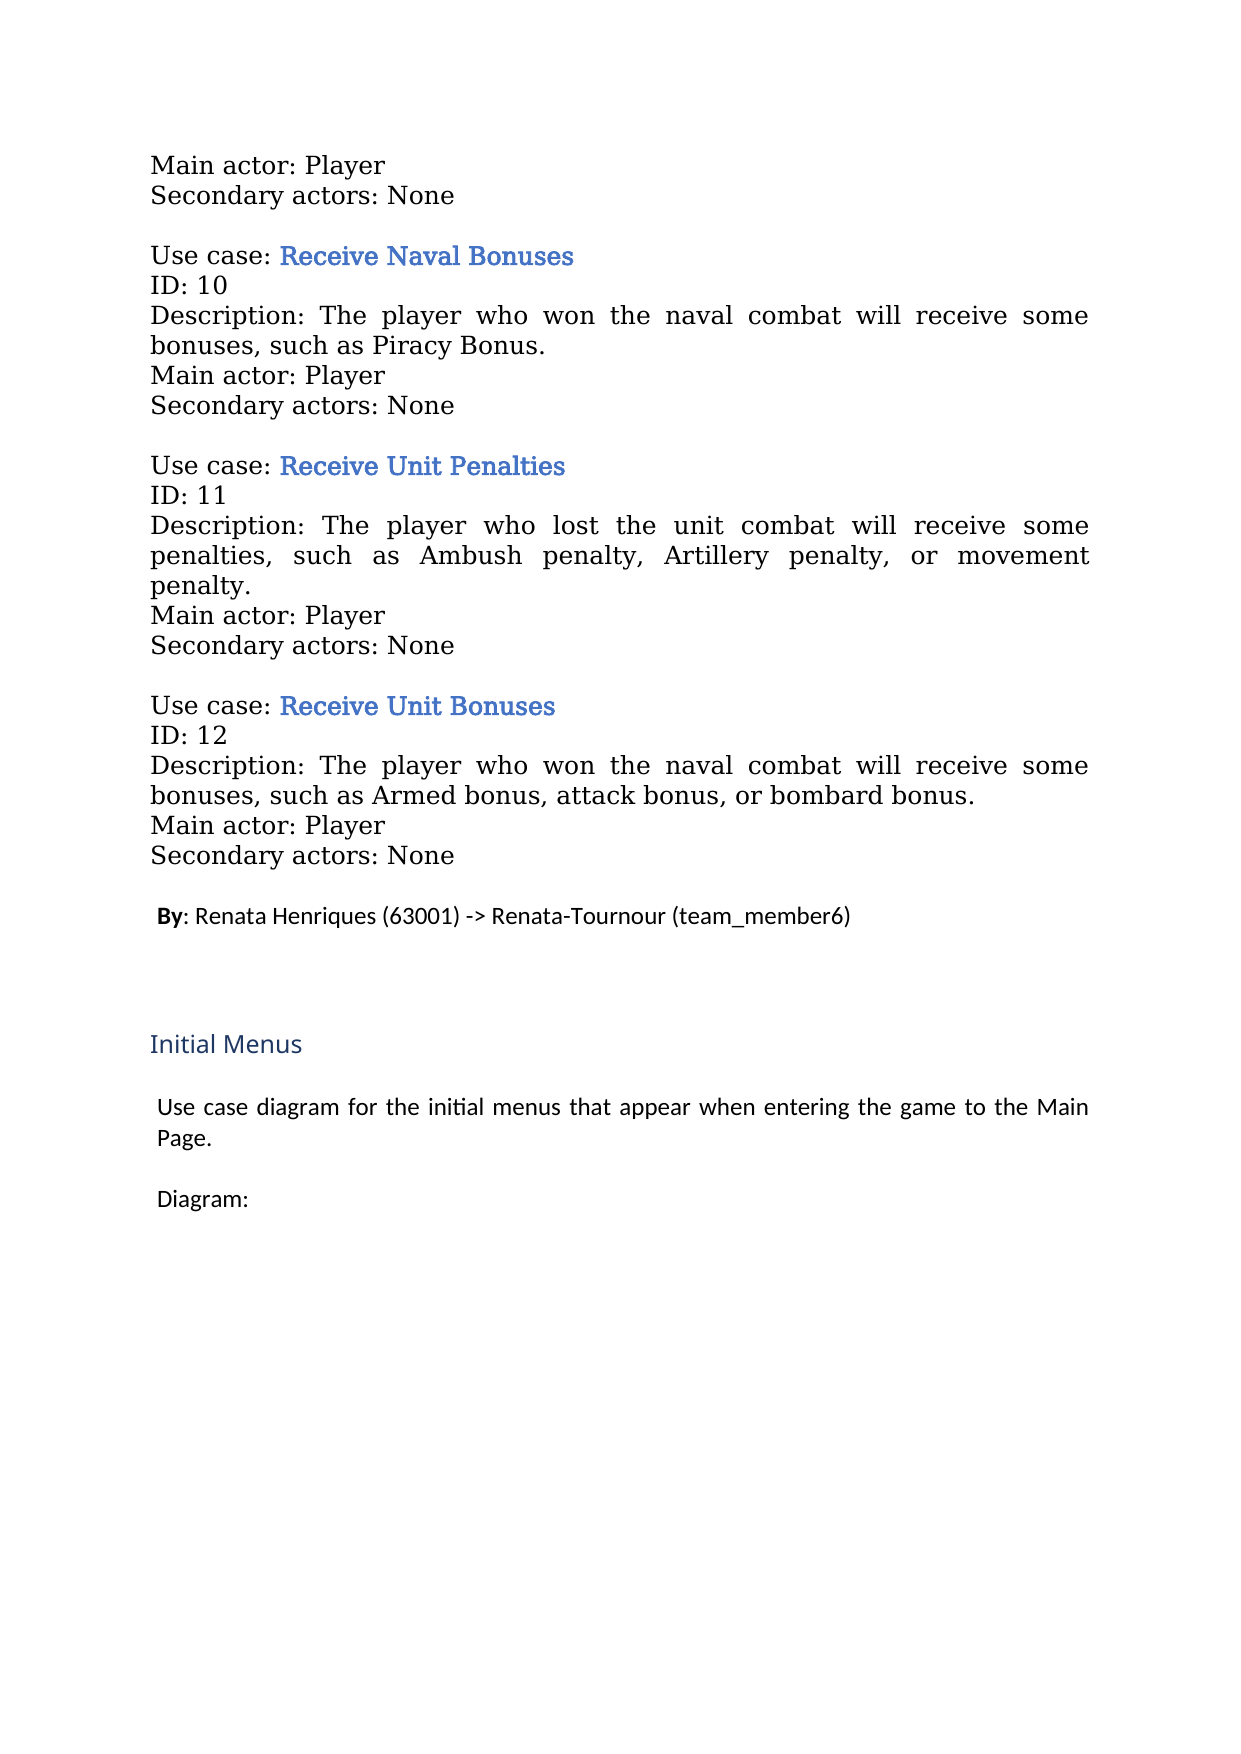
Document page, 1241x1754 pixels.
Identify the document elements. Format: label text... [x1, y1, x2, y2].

text Use case: Receive Naval Bonuses [150, 240, 1090, 270]
text Description: The player who won the naval combat will receive some bonuses, such as Armed bonus, attack bonus, or bombard bonus. [150, 750, 1090, 810]
text Diagram: [157, 1183, 1090, 1213]
text ID: 12 [150, 720, 1090, 750]
text Secondary actors: None [150, 180, 1090, 210]
text By: Renata Henriques (63001) -> Renata-Tournour (team_member6) [157, 901, 1090, 931]
text Secondary actors: None [150, 630, 1090, 660]
text Secondary actors: None [150, 390, 1090, 420]
subtitle Initial Menus [150, 1027, 1090, 1061]
text Use case diagram for the initial menus that appear when entering the game to the Main Page. [157, 1091, 1090, 1152]
text Main actor: Player [150, 600, 1090, 630]
text Secondary actors: None [150, 840, 1090, 870]
text ID: 10 [150, 270, 1090, 300]
text Use case: Receive Unit Penalties [150, 450, 1090, 480]
text Main actor: Player [150, 150, 1090, 180]
text Main actor: Player [150, 810, 1090, 840]
text Main actor: Player [150, 360, 1090, 390]
text ID: 11 [150, 480, 1090, 510]
text Description: The player who lost the unit combat will receive some penalties, such as Ambush penalty, Artillery penalty, or movement penalty. [150, 510, 1090, 600]
text Use case: Receive Unit Bonuses [150, 690, 1090, 720]
text Description: The player who won the naval combat will receive some bonuses, such as Piracy Bonus. [150, 300, 1090, 360]
